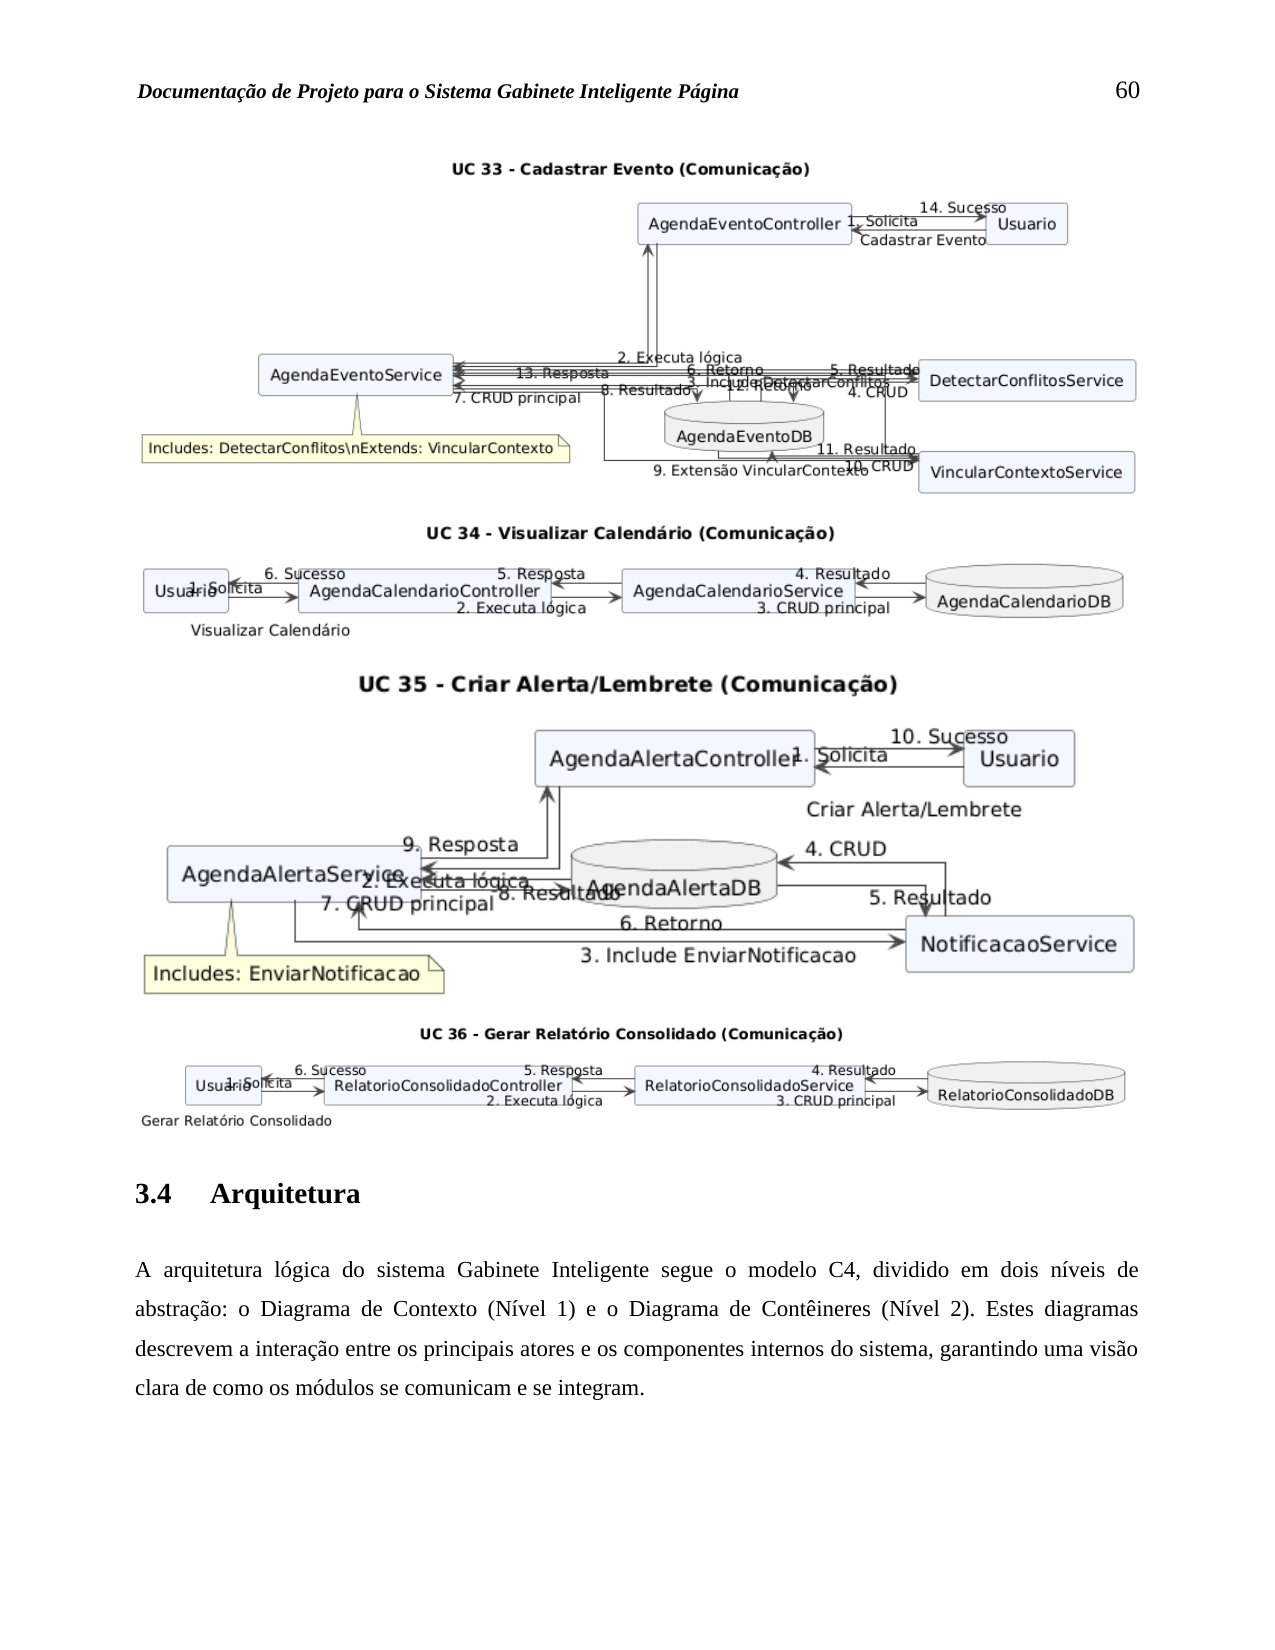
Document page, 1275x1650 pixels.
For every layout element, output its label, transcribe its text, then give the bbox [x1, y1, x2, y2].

picture [135, 150, 1140, 498]
subtitle Arquitetura [135, 1176, 1140, 1210]
text A arquitetura lógica do sistema Gabinete Inteligente segue o modelo C4, dividido em dois níveis de abstração: o Diagrama de Contexto (Nível 1) e o Diagrama de Contêineres (Nível 2). Estes diagramas descrevem a interação entre os principais atores e os componentes internos do sistema, garantindo uma visão clara de como os módulos se comunicam e se integram. [135, 1256, 1140, 1401]
picture [135, 1016, 1140, 1133]
picture [135, 657, 1140, 1002]
picture [135, 512, 1140, 644]
